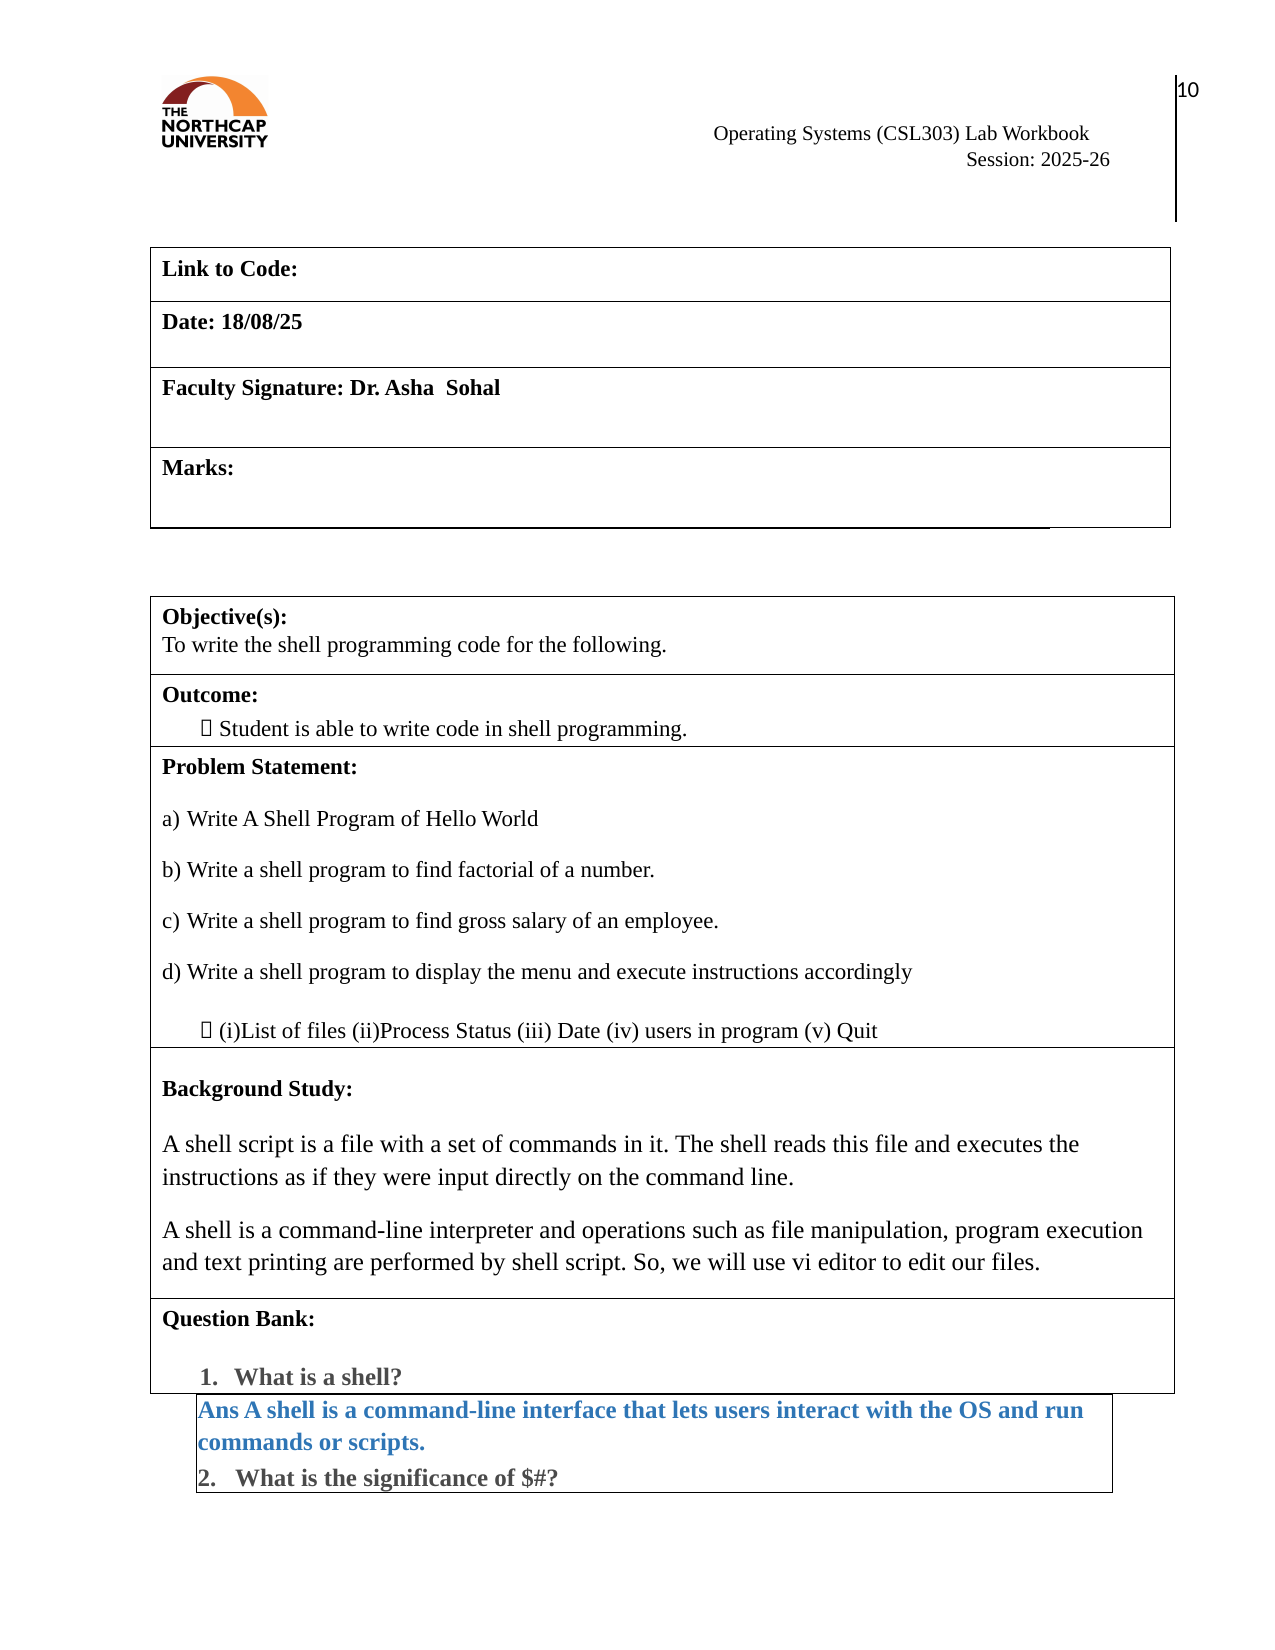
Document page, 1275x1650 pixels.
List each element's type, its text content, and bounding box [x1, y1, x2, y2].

table_cell Marks: [151, 448, 1170, 527]
picture [161, 75, 269, 150]
table_header Objective(s): To write the shell programming code for the following. [151, 597, 1174, 674]
table_cell Outcome:  Student is able to write code in shell programming. [151, 675, 1174, 746]
table_cell Background Study: A shell script is a file with a set of commands in it. The shell reads this file and executes the instructions as if they were input directly on the command line. A shell is a command-line interpreter and operations such as file manipulation, program execution and text printing are performed by shell script. So, we will use vi editor to edit our files. [151, 1048, 1174, 1298]
list What is the significance of $#? [197, 1462, 1112, 1492]
table_cell Question Bank: 1. What is a shell? [151, 1299, 1174, 1393]
text Ans A shell is a command-line interface that lets users interact with the OS and run commands or scripts. [197, 1395, 1112, 1456]
table_cell Link to Code: [151, 248, 1170, 301]
table_cell Problem Statement: Write A Shell Program of Hello World Write a shell program to find factorial of a number. Write a shell program to find gross salary of an employee. Write a shell program to display the menu and execute instructions accordingly  (i)List of files (ii)Process Status (iii) Date (iv) users in program (v) Quit [151, 747, 1174, 1047]
table_cell Faculty Signature: Dr. Asha Sohal [151, 368, 1170, 447]
table_cell Date: 18/08/25 [151, 302, 1170, 367]
